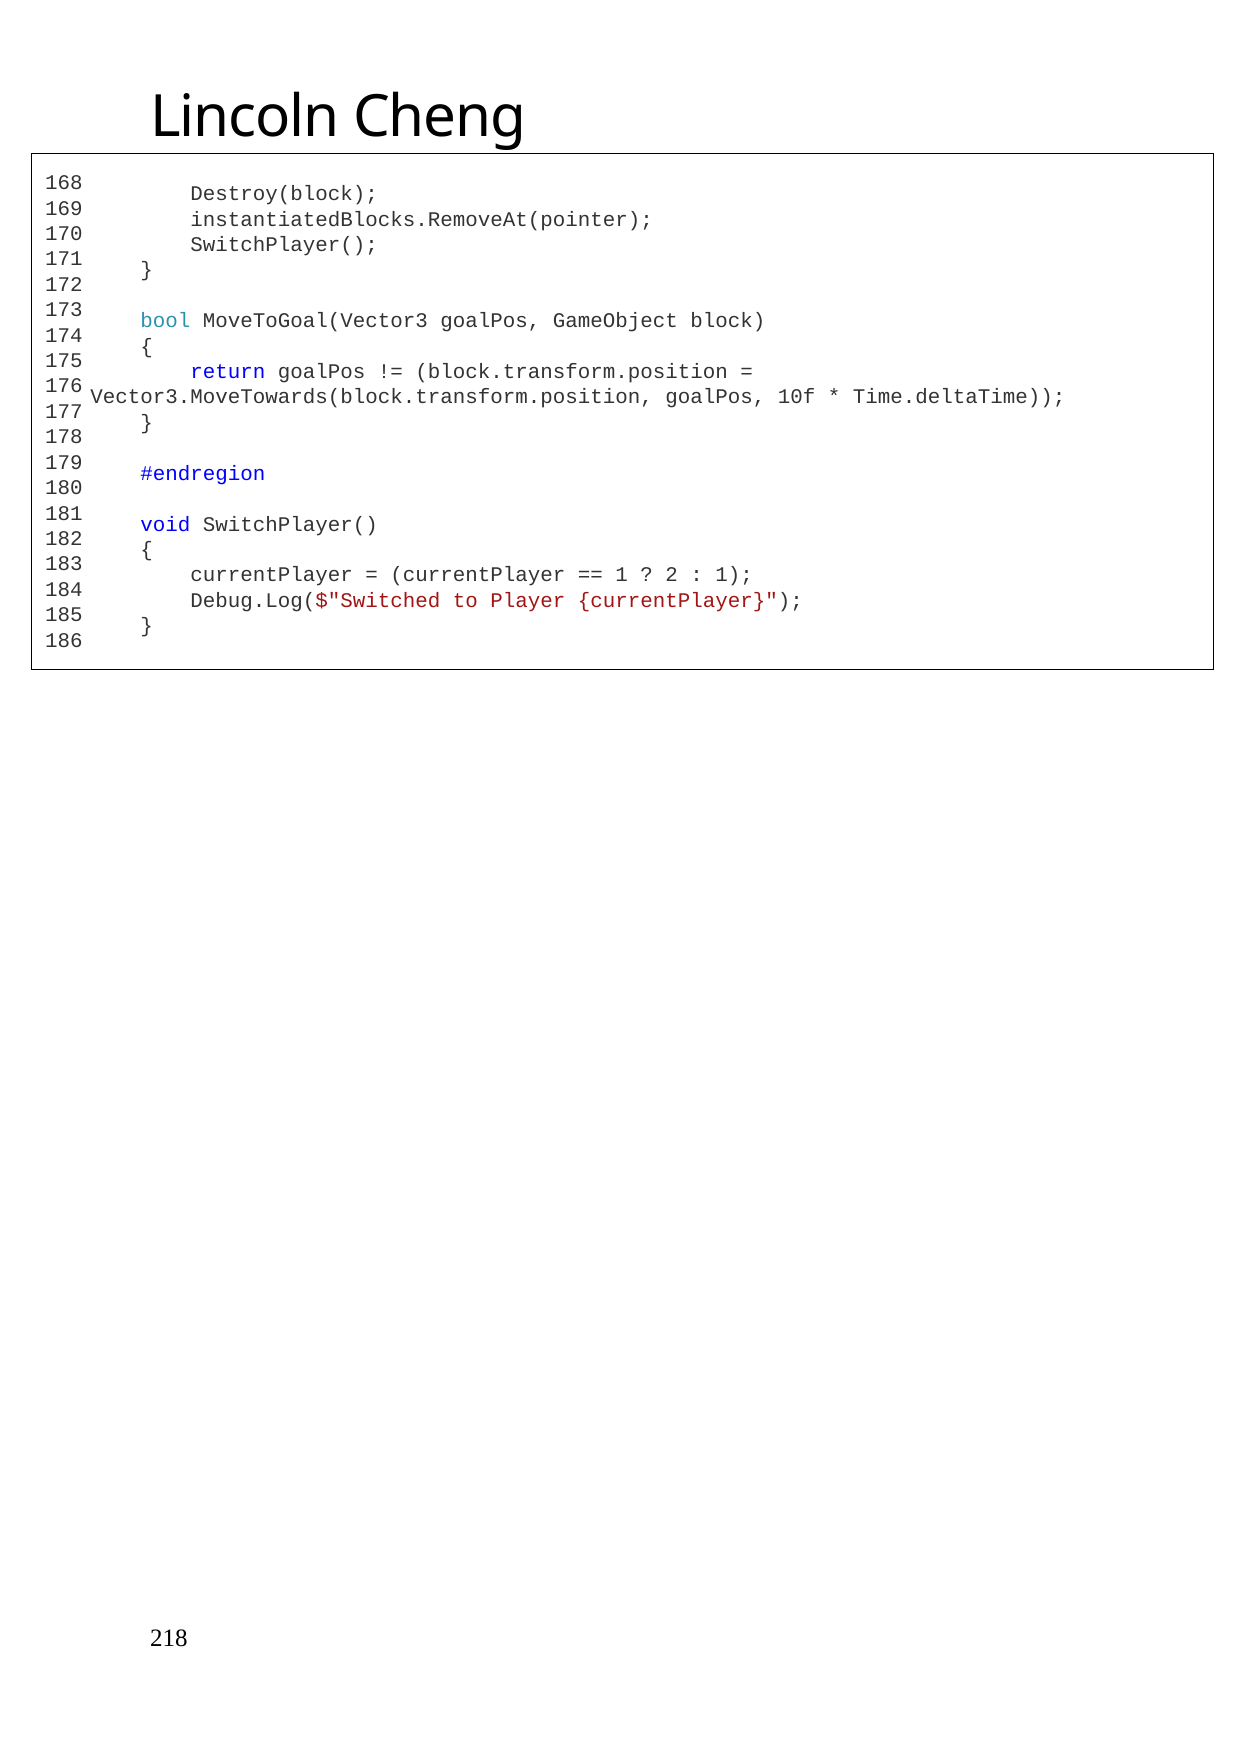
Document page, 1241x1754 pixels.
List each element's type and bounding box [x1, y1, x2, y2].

table_header [32, 154, 1213, 669]
